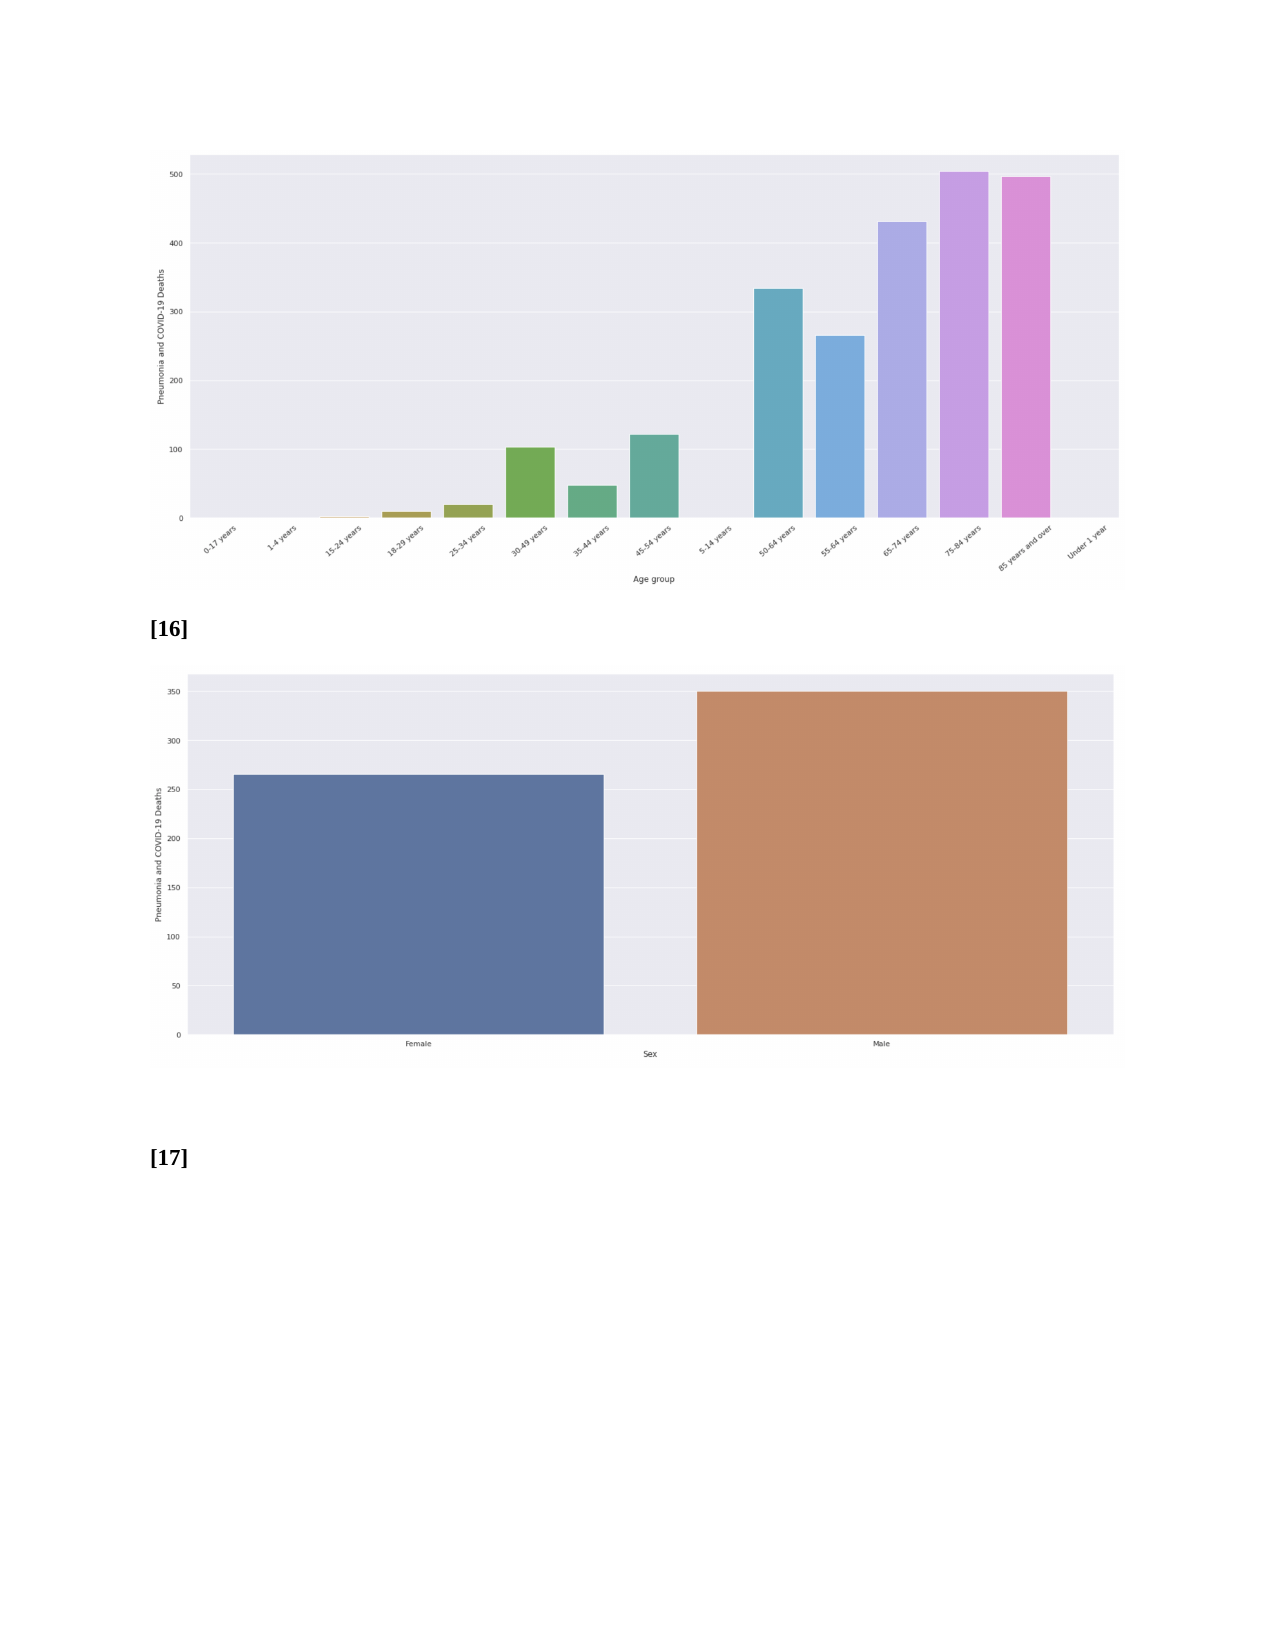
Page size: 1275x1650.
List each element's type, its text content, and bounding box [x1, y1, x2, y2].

picture [150, 665, 1125, 1068]
text [17] [150, 1144, 1125, 1170]
picture [150, 150, 1125, 590]
text [16] [150, 614, 1125, 641]
